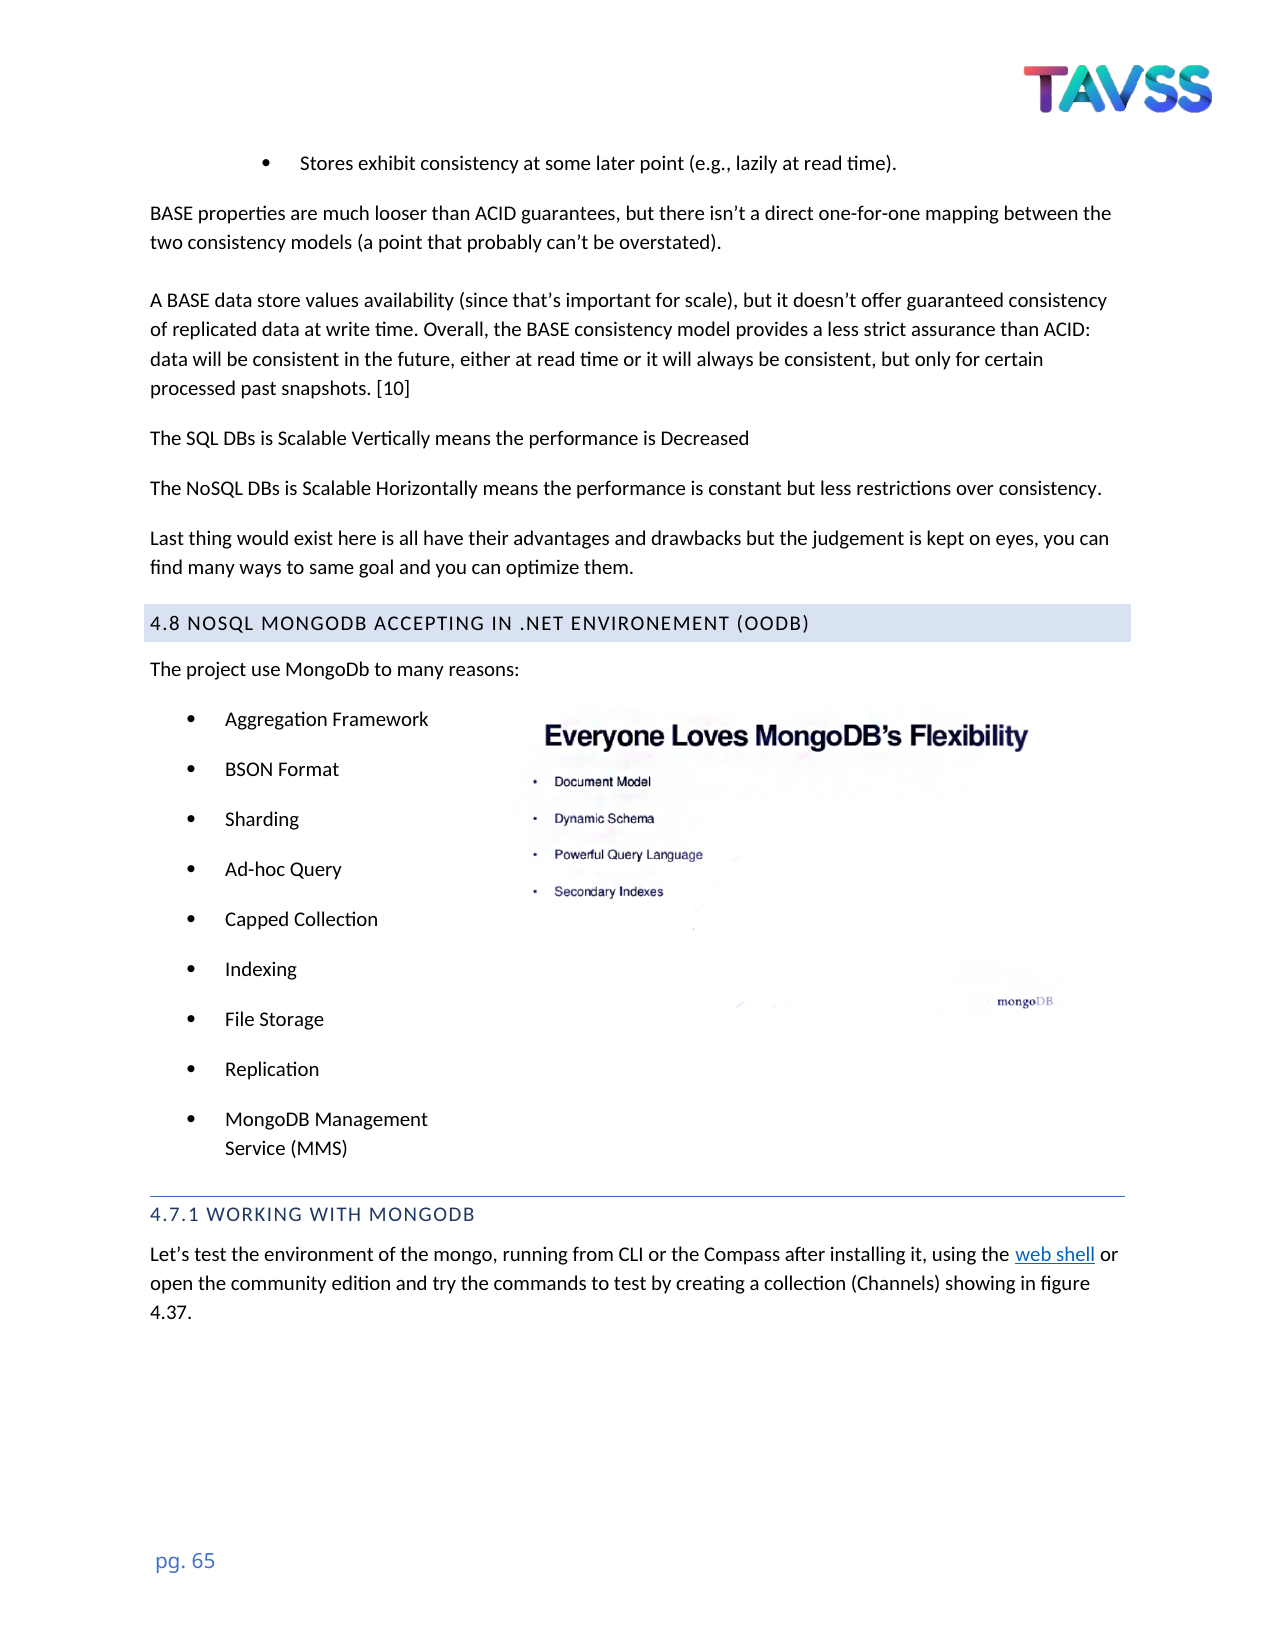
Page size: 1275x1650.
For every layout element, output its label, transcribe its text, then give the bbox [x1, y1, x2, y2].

text The SQL DBs is Scalable Vertically means the performance is Decreased [150, 425, 1125, 450]
text The project use MongoDb to many reasons: [150, 656, 1125, 682]
subtitle 4.8 NOSQL MongoDb Accepting in .Net Environement (OODB) [150, 610, 1125, 636]
text BASE properties are much looser than ACID guarantees, but there isn’t a direct one-for-one mapping between the two consistency models (a point that probably can’t be overstated). A BASE data store values availability (since that’s important for scale), but it doesn’t offer guaranteed consistency of replicated data at write time. Overall, the BASE consistency model provides a less strict assurance than ACID: data will be consistent in the future, either at read time or it will always be consistent, but only for certain processed past snapshots. [10] [150, 200, 1125, 400]
list Aggregation Framework [187, 706, 1125, 732]
list Ad-hoc Query [187, 856, 499, 882]
text Let’s test the environment of the mongo, running from CLI or the Compass after installing it, using the web shell or open the community edition and try the commands to test by creating a collection (Channels) showing in figure 4.37. [150, 1241, 1125, 1325]
text The NoSQL DBs is Scalable Horizontally means the performance is constant but less restrictions over consistency. [150, 475, 1125, 500]
list Replication [187, 1056, 499, 1082]
list Stores exhibit consistency at some later point (e.g., lazily at read time). [262, 150, 1125, 175]
list Sharding [187, 806, 499, 832]
picture [499, 707, 1152, 1102]
text Last thing would exist here is all have their advantages and drawbacks but the judgement is kept on eyes, you can find many ways to same goal and you can optimize them. [150, 525, 1125, 579]
list MongoDB Management Service (MMS) [187, 1106, 1125, 1161]
list File Storage [187, 1006, 499, 1032]
picture [1002, 41, 1236, 135]
list Indexing [187, 956, 499, 982]
list BSON Format [187, 756, 499, 782]
list Capped Collection [187, 906, 499, 932]
subtitle 4.7.1 Working WIth MongoDb [150, 1197, 1125, 1227]
